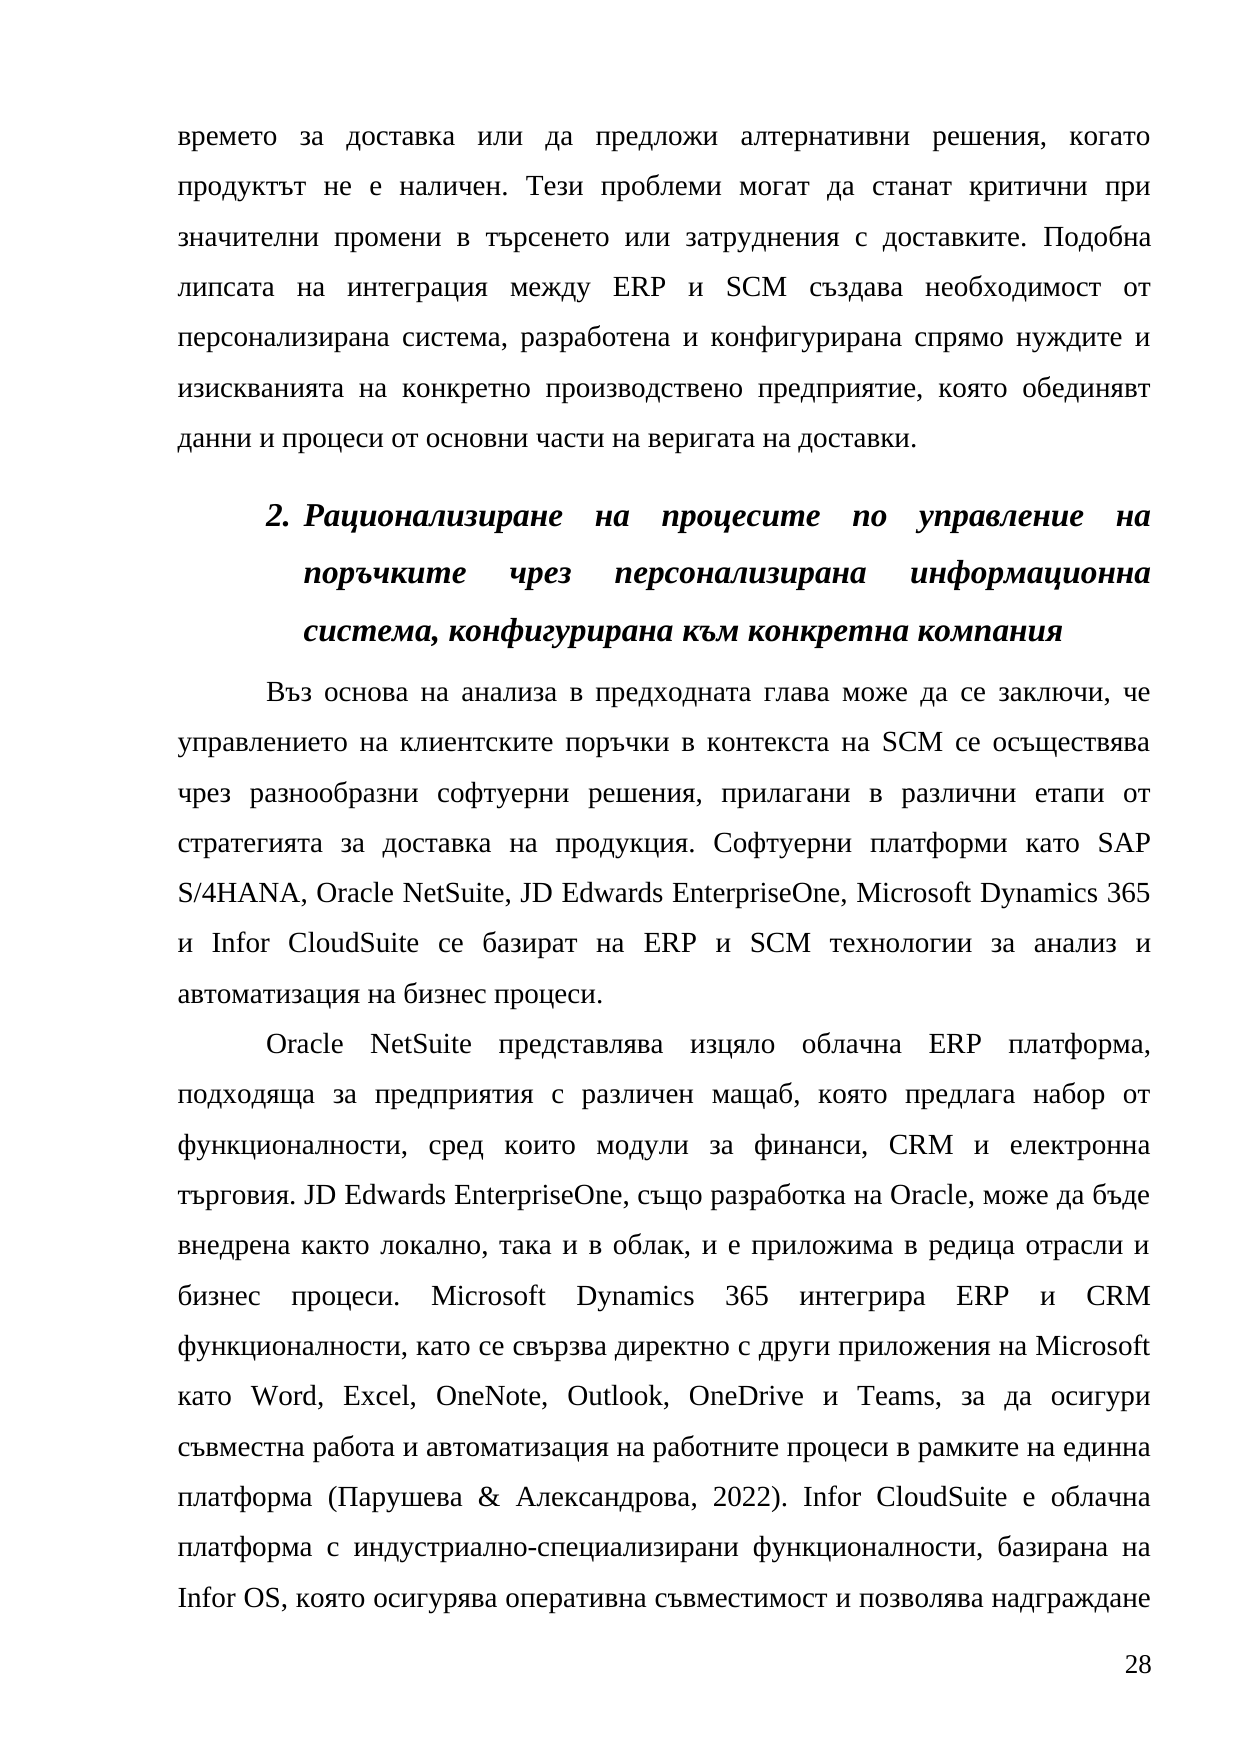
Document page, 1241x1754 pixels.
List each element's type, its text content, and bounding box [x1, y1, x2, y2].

subtitle Рационализиране на процесите по управление на поръчките чрез персонализирана информационна система, конфигурирана към конкретна компания [266, 495, 1152, 649]
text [177, 1026, 1152, 1613]
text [177, 118, 1152, 453]
text Въз основа на анализа в предходната глава може да се заключи, че управлението на клиентските поръчки в контекста на SCM се осъществява чрез разнообразни софтуерни решения, прилагани в различни етапи от стратегията за доставка на продукция. Софтуерни платформи като SAP S/4HANA, Oracle NetSuite, JD Edwards EnterpriseOne, Microsoft Dynamics 365 и Infor CloudSuite се базират на ERP и SCM технологии за анализ и автоматизация на бизнес процеси. [177, 674, 1152, 1009]
